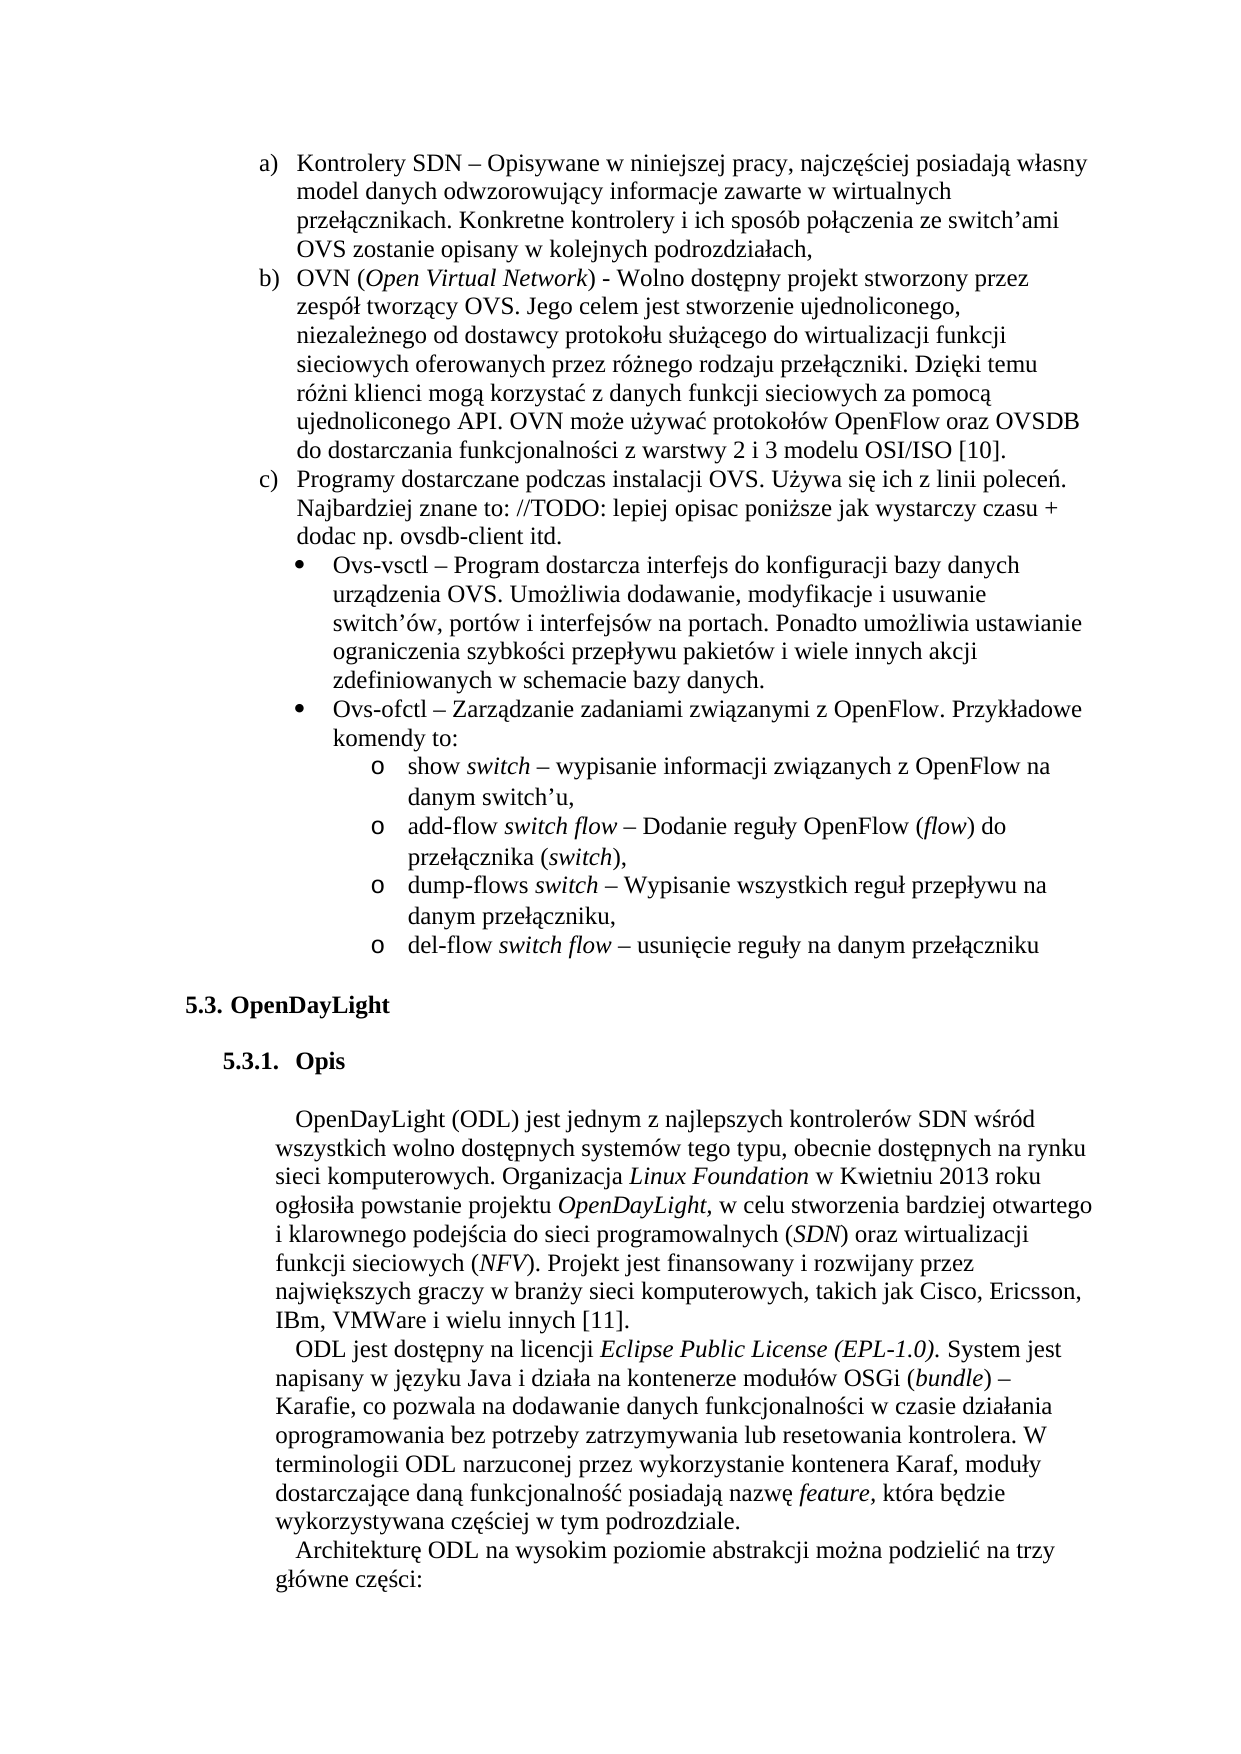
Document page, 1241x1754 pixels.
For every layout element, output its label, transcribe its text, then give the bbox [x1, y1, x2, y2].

list ODL jest dostępny na licencji Eclipse Public License (EPL-1.0). System jest napisany w języku Java i działa na kontenerze modułów OSGi (bundle) – Karafie, co pozwala na dodawanie danych funkcjonalności w czasie działania oprogramowania bez potrzeby zatrzymywania lub resetowania kontrolera. W terminologii ODL narzuconej przez wykorzystanie kontenera Karaf, moduły dostarczające daną funkcjonalność posiadają nazwę feature, która będzie wykorzystywana częściej w tym podrozdziale. [275, 1334, 1093, 1535]
list Opis [223, 1046, 1093, 1075]
list Ovs-ofctl – Zarządzanie zadaniami związanymi z OpenFlow. Przykładowe komendy to: [295, 694, 1093, 751]
list Programy dostarczane podczas instalacji OVS. Używa się ich z linii poleceń. Najbardziej znane to: //TODO: lepiej opisac poniższe jak wystarczy czasu + dodac np. ovsdb-client itd. [259, 464, 1093, 550]
list dump-flows switch – Wypisanie wszystkich reguł przepływu na danym przełączniku, [370, 871, 1093, 930]
list OVN (Open Virtual Network) - Wolno dostępny projekt stworzony przez zespół tworzący OVS. Jego celem jest stworzenie ujednoliconego, niezależnego od dostawcy protokołu służącego do wirtualizacji funkcji sieciowych oferowanych przez różnego rodzaju przełączniki. Dzięki temu różni klienci mogą korzystać z danych funkcji sieciowych za pomocą ujednoliconego API. OVN może używać protokołów OpenFlow oraz OVSDB do dostarczania funkcjonalności z warstwy 2 i 3 modelu OSI/ISO [10]. [259, 263, 1093, 464]
list show switch – wypisanie informacji związanych z OpenFlow na danym switch’u, [370, 751, 1093, 811]
list Architekturę ODL na wysokim poziomie abstrakcji można podzielić na trzy główne części: [275, 1535, 1093, 1593]
list OpenDayLight (ODL) jest jednym z najlepszych kontrolerów SDN wśród wszystkich wolno dostępnych systemów tego typu, obecnie dostępnych na rynku sieci komputerowych. Organizacja Linux Foundation w Kwietniu 2013 roku ogłosiła powstanie projektu OpenDayLight, w celu stworzenia bardziej otwartego i klarownego podejścia do sieci programowalnych (SDN) oraz wirtualizacji funkcji sieciowych (NFV). Projekt jest finansowany i rozwijany przez największych graczy w branży sieci komputerowych, takich jak Cisco, Ericsson, IBm, VMWare i wielu innych [11]. [275, 1104, 1093, 1334]
list del-flow switch flow – usunięcie reguły na danym przełączniku [370, 930, 1093, 961]
list Kontrolery SDN – Opisywane w niniejszej pracy, najczęściej posiadają własny model danych odwzorowujący informacje zawarte w wirtualnych przełącznikach. Konkretne kontrolery i ich sposób połączenia ze switch’ami OVS zostanie opisany w kolejnych podrozdziałach, [259, 148, 1093, 263]
list add-flow switch flow – Dodanie reguły OpenFlow (flow) do przełącznika (switch), [370, 811, 1093, 871]
list Ovs-vsctl – Program dostarcza interfejs do konfiguracji bazy danych urządzenia OVS. Umożliwia dodawanie, modyfikacje i usuwanie switch’ów, portów i interfejsów na portach. Ponadto umożliwia ustawianie ograniczenia szybkości przepływu pakietów i wiele innych akcji zdefiniowanych w schemacie bazy danych. [295, 550, 1093, 694]
list OpenDayLight [185, 990, 1093, 1046]
